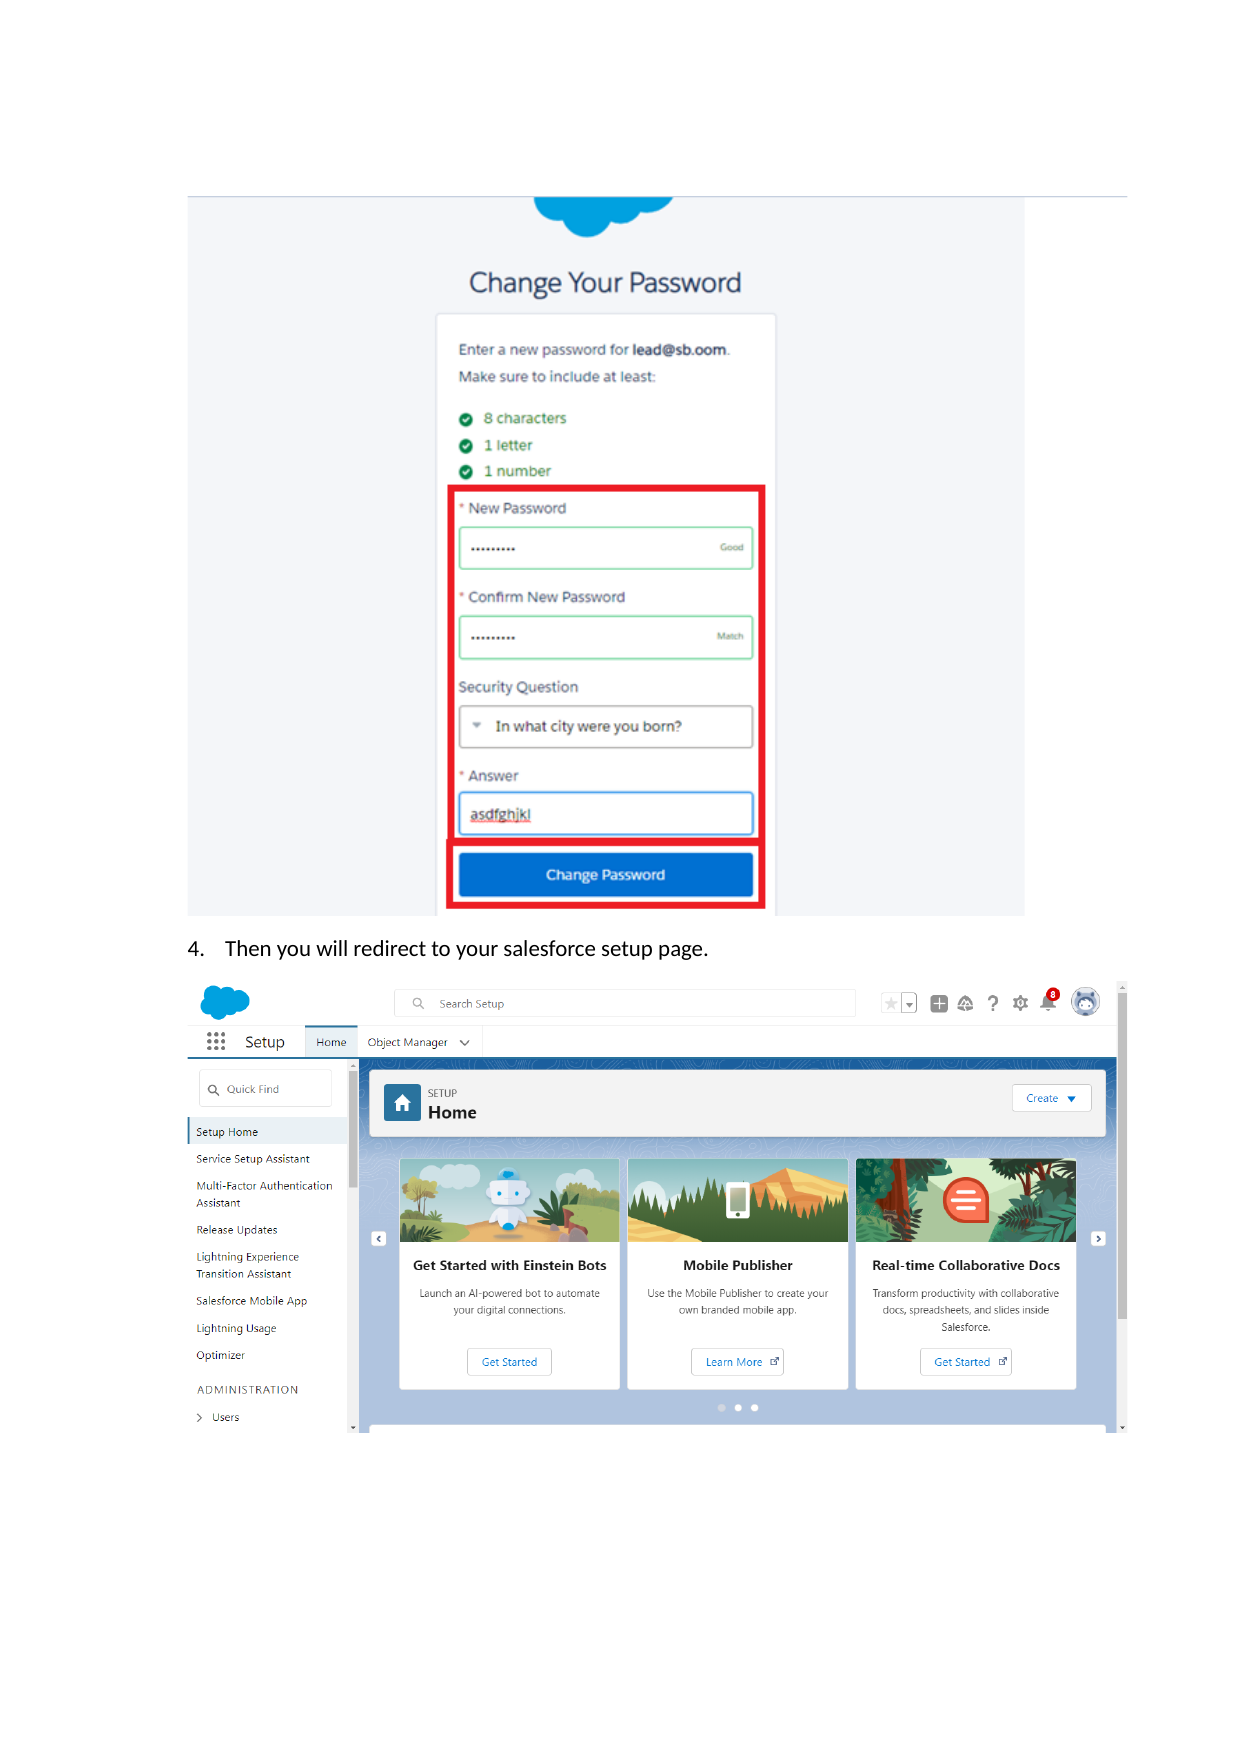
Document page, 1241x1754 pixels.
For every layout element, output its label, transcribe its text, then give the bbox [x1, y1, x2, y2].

picture [187, 981, 1128, 1433]
list Then you will redirect to your salesforce setup page. [187, 934, 1090, 962]
picture [187, 196, 1128, 916]
